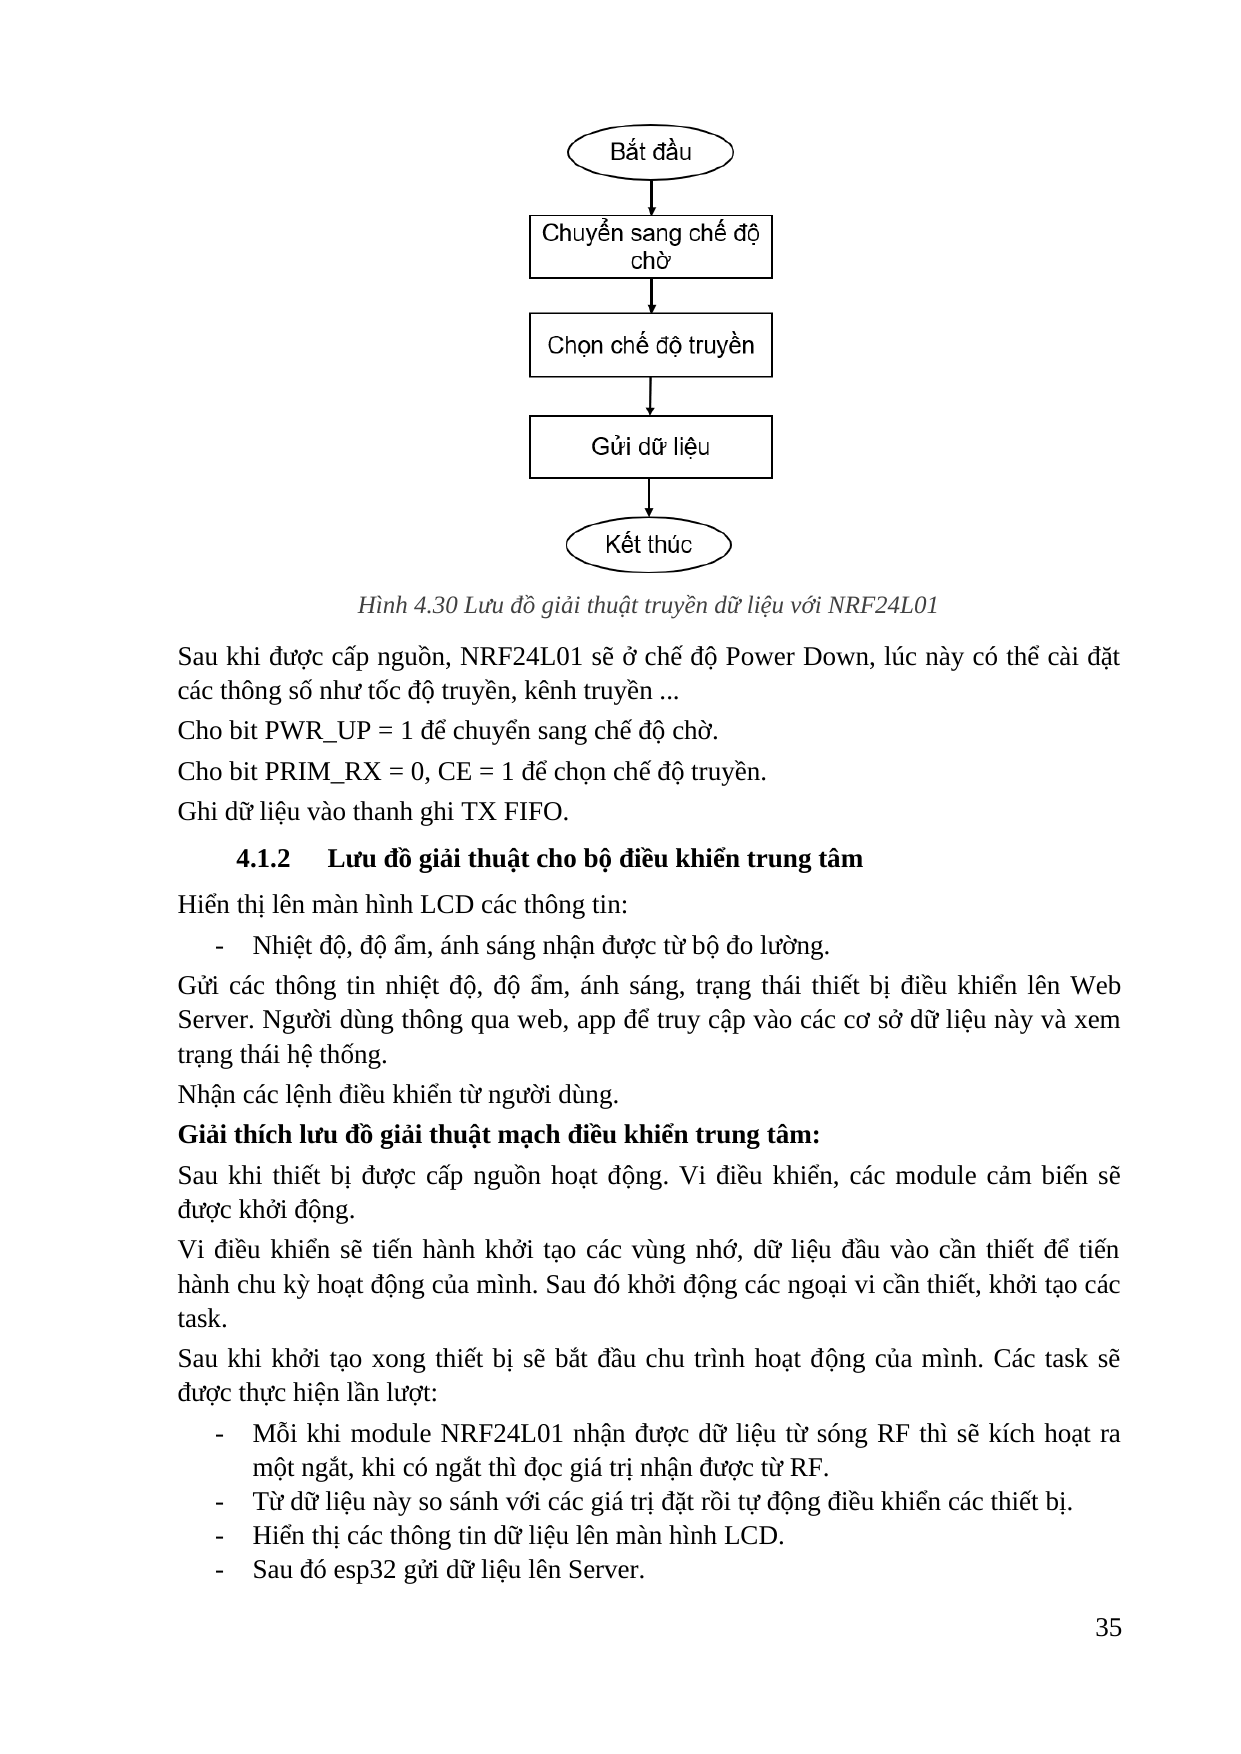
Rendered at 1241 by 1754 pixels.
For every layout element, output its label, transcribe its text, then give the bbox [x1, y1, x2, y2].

text Sau khi thiết bị được cấp nguồn hoạt động. Vi điều khiển, các module cảm biến sẽ được khởi động. [177, 1159, 1122, 1224]
subtitle Lưu đồ giải thuật cho bộ điều khiển trung tâm [236, 842, 1122, 873]
text Cho bit PRIM_RX = 0, CE = 1 để chọn chế độ truyền. [177, 755, 1122, 786]
text Giải thích lưu đồ giải thuật mạch điều khiển trung tâm: [177, 1118, 1122, 1150]
list Sau đó esp32 gửi dữ liệu lên Server. [215, 1553, 1122, 1585]
text Cho bit PWR_UP = 1 để chuyển sang chế độ chờ. [177, 714, 1122, 746]
text Sau khi khởi tạo xong thiết bị sẽ bắt đầu chu trình hoạt động của mình. Các task sẽ được thực hiện lần lượt: [177, 1342, 1122, 1408]
list Hiển thị các thông tin dữ liệu lên màn hình LCD. [215, 1519, 1122, 1551]
picture [517, 118, 782, 581]
text Gửi các thông tin nhiệt độ, độ ẩm, ánh sáng, trạng thái thiết bị điều khiển lên Web Server. Người dùng thông qua web, app để truy cập vào các cơ sở dữ liệu này và xem trạng thái hệ thống. [177, 969, 1122, 1069]
list Từ dữ liệu này so sánh với các giá trị đặt rồi tự động điều khiển các thiết bị. [215, 1485, 1122, 1516]
text Sau khi được cấp nguồn, NRF24L01 sẽ ở chế độ Power Down, lúc này có thể cài đặt các thông số như tốc độ truyền, kênh truyền ... [177, 640, 1122, 705]
text Vi điều khiển sẽ tiến hành khởi tạo các vùng nhớ, dữ liệu đầu vào cần thiết để tiến hành chu kỳ hoạt động của mình. Sau đó khởi động các ngoại vi cần thiết, khởi tạo các task. [177, 1233, 1122, 1333]
list Nhiệt độ, độ ẩm, ánh sáng nhận được từ bộ đo lường. [215, 929, 1122, 960]
list Mỗi khi module NRF24L01 nhận được dữ liệu từ sóng RF thì sẽ kích hoạt ra một ngắt, khi có ngắt thì đọc giá trị nhận được từ RF. [215, 1417, 1122, 1482]
text Ghi dữ liệu vào thanh ghi TX FIFO. [177, 795, 1122, 826]
text Hiển thị lên màn hình LCD các thông tin: [177, 888, 1122, 920]
text Nhận các lệnh điều khiển từ người dùng. [177, 1078, 1122, 1109]
